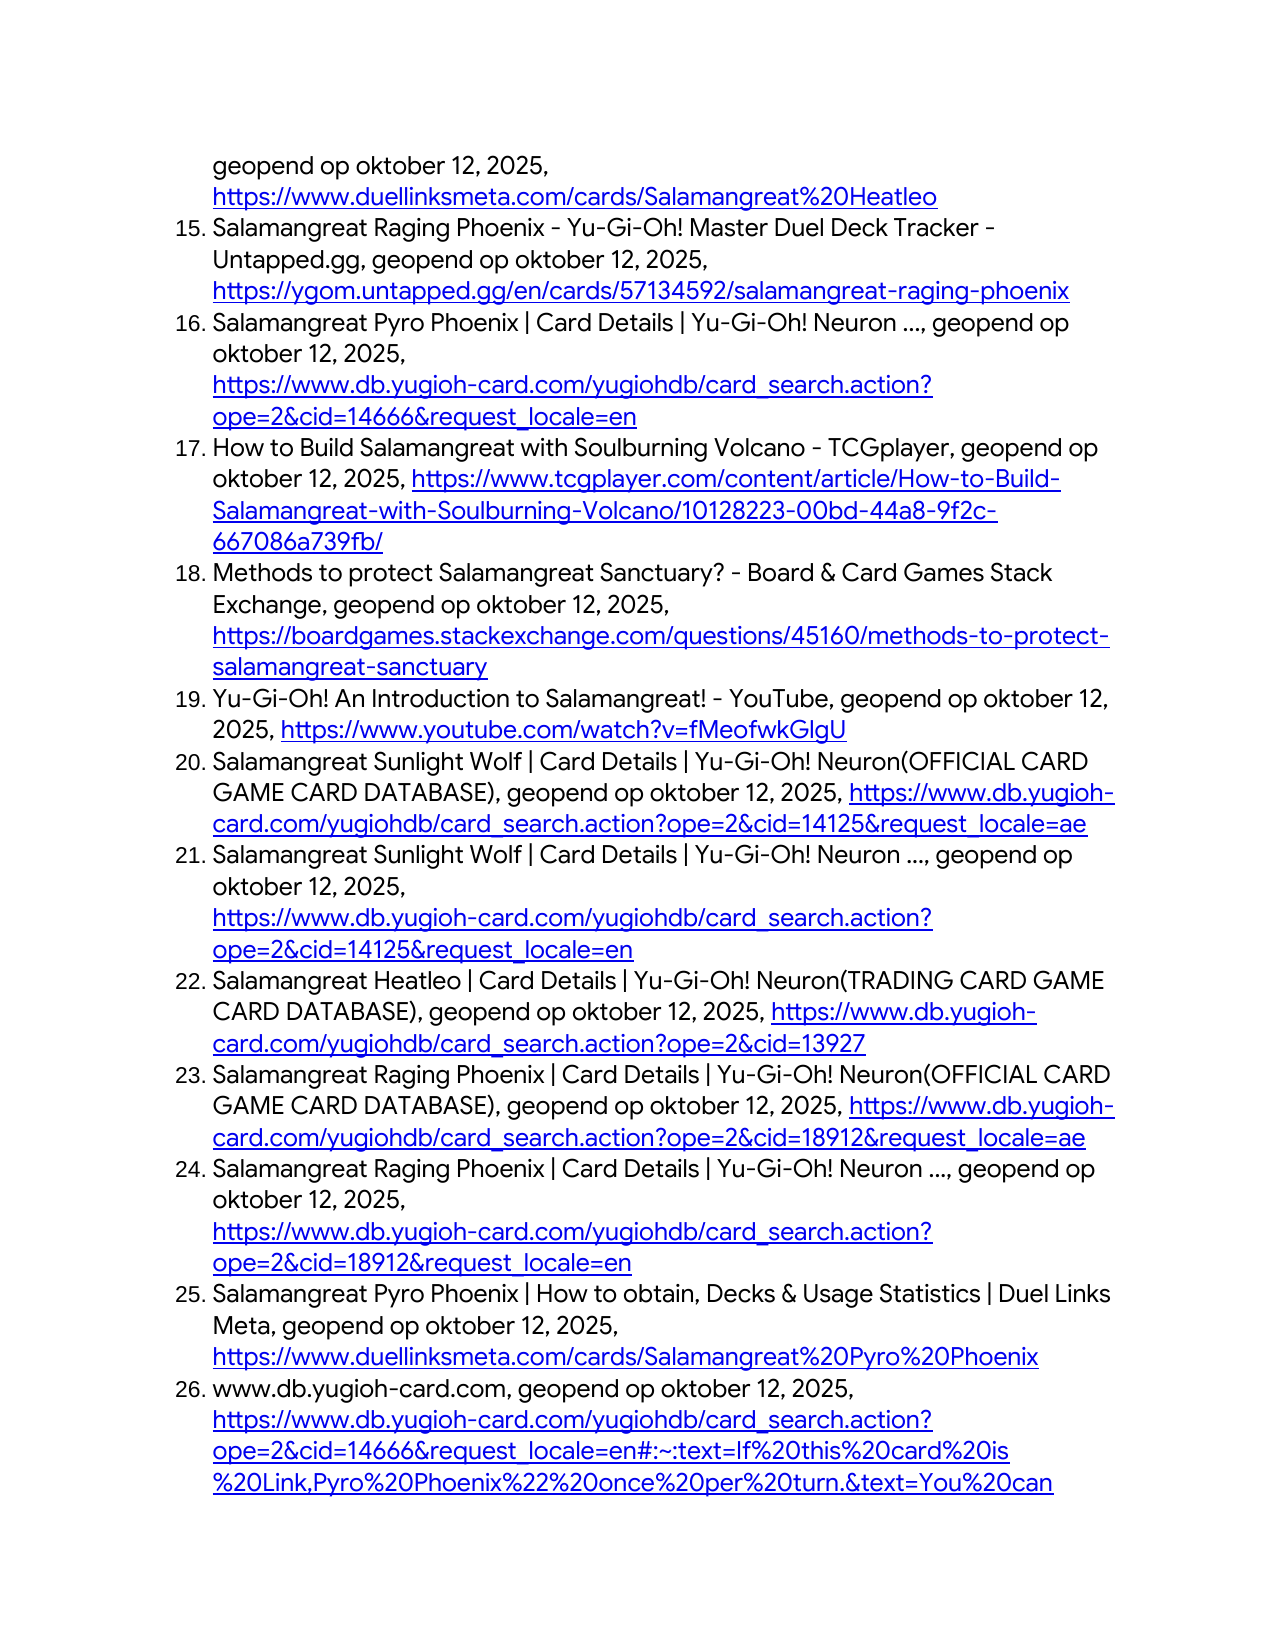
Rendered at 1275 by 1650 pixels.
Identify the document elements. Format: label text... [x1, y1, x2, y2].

list Salamangreat Pyro Phoenix | How to obtain, Decks & Usage Statistics | Duel Links Meta, geopend op oktober 12, 2025, https://www.duellinksmeta.com/cards/Salamangreat%20Pyro%20Phoenix [175, 1279, 1125, 1373]
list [175, 150, 1125, 213]
list Salamangreat Raging Phoenix - Yu-Gi-Oh! Master Duel Deck Tracker - Untapped.gg, geopend op oktober 12, 2025, https://ygom.untapped.gg/en/cards/57134592/salamangreat-raging-phoenix [175, 213, 1125, 307]
list Methods to protect Salamangreat Sanctuary? - Board & Card Games Stack Exchange, geopend op oktober 12, 2025, https://boardgames.stackexchange.com/questions/45160/methods-to-protect-salamangreat-sanctuary [175, 558, 1125, 683]
list Salamangreat Raging Phoenix | Card Details | Yu-Gi-Oh! Neuron(OFFICIAL CARD GAME CARD DATABASE), geopend op oktober 12, 2025, https://www.db.yugioh-card.com/yugiohdb/card_search.action?ope=2&cid=18912&request_locale=ae [175, 1059, 1125, 1153]
list Salamangreat Pyro Phoenix | Card Details | Yu-Gi-Oh! Neuron ..., geopend op oktober 12, 2025, https://www.db.yugioh-card.com/yugiohdb/card_search.action?ope=2&cid=14666&request_locale=en [175, 307, 1125, 432]
list How to Build Salamangreat with Soulburning Volcano - TCGplayer, geopend op oktober 12, 2025, https://www.tcgplayer.com/content/article/How-to-Build-Salamangreat-with-Soulburning-Volcano/10128223-00bd-44a8-9f2c-667086a739fb/ [175, 432, 1125, 558]
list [175, 1373, 1125, 1498]
list Salamangreat Heatleo | Card Details | Yu-Gi-Oh! Neuron(TRADING CARD GAME CARD DATABASE), geopend op oktober 12, 2025, https://www.db.yugioh-card.com/yugiohdb/card_search.action?ope=2&cid=13927 [175, 965, 1125, 1059]
list Salamangreat Sunlight Wolf | Card Details | Yu-Gi-Oh! Neuron(OFFICIAL CARD GAME CARD DATABASE), geopend op oktober 12, 2025, https://www.db.yugioh-card.com/yugiohdb/card_search.action?ope=2&cid=14125&request_locale=ae [175, 746, 1125, 840]
list Salamangreat Raging Phoenix | Card Details | Yu-Gi-Oh! Neuron ..., geopend op oktober 12, 2025, https://www.db.yugioh-card.com/yugiohdb/card_search.action?ope=2&cid=18912&request_locale=en [175, 1153, 1125, 1279]
list Salamangreat Sunlight Wolf | Card Details | Yu-Gi-Oh! Neuron ..., geopend op oktober 12, 2025, https://www.db.yugioh-card.com/yugiohdb/card_search.action?ope=2&cid=14125&request_locale=en [175, 840, 1125, 965]
list Yu-Gi-Oh! An Introduction to Salamangreat! - YouTube, geopend op oktober 12, 2025, https://www.youtube.com/watch?v=fMeofwkGlgU [175, 683, 1125, 746]
